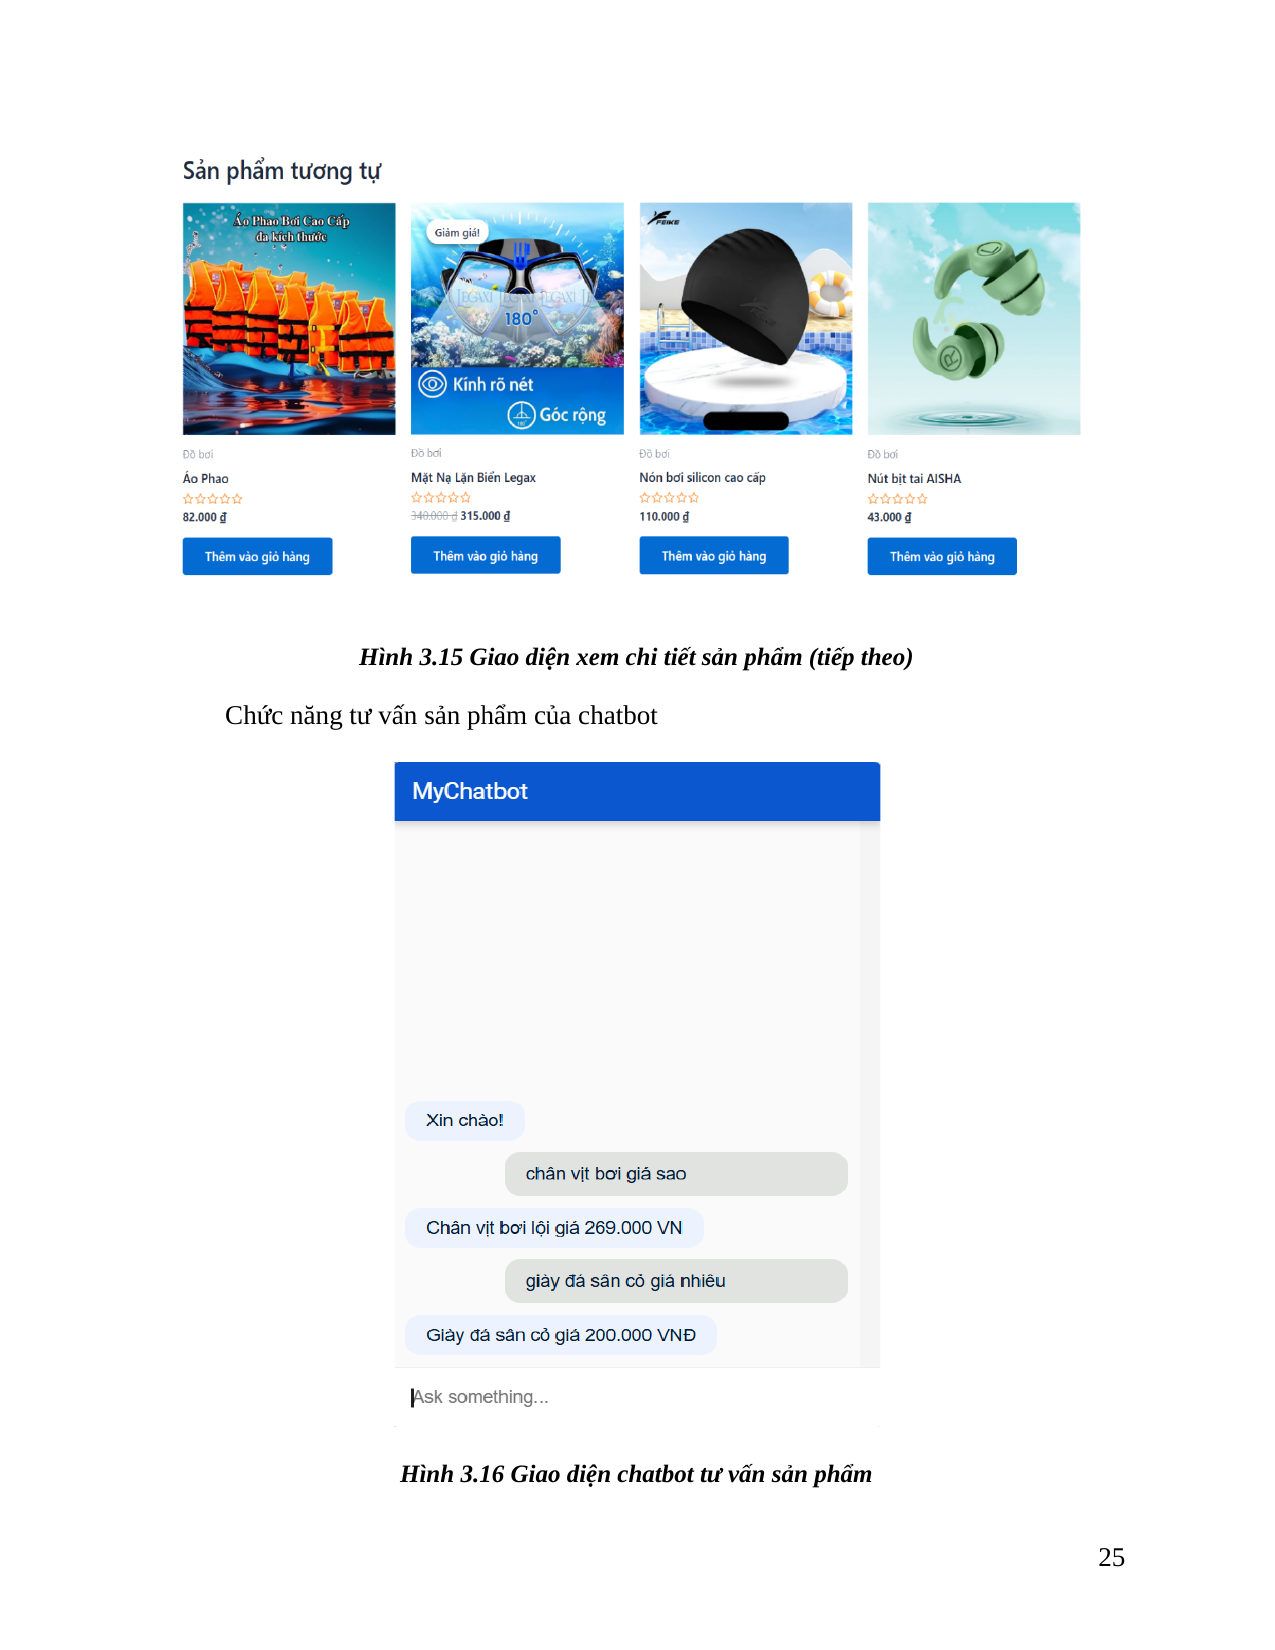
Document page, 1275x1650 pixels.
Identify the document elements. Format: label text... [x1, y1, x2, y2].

list Chức năng tư vấn sản phẩm của chatbot [150, 699, 1125, 731]
picture [150, 150, 1125, 610]
picture [394, 762, 881, 1427]
text Hình 3.16 Giao diện chatbot tư vấn sản phẩm [150, 1459, 1125, 1488]
text Hình 3.15 Giao diện xem chi tiết sản phẩm (tiếp theo) [150, 642, 1125, 671]
